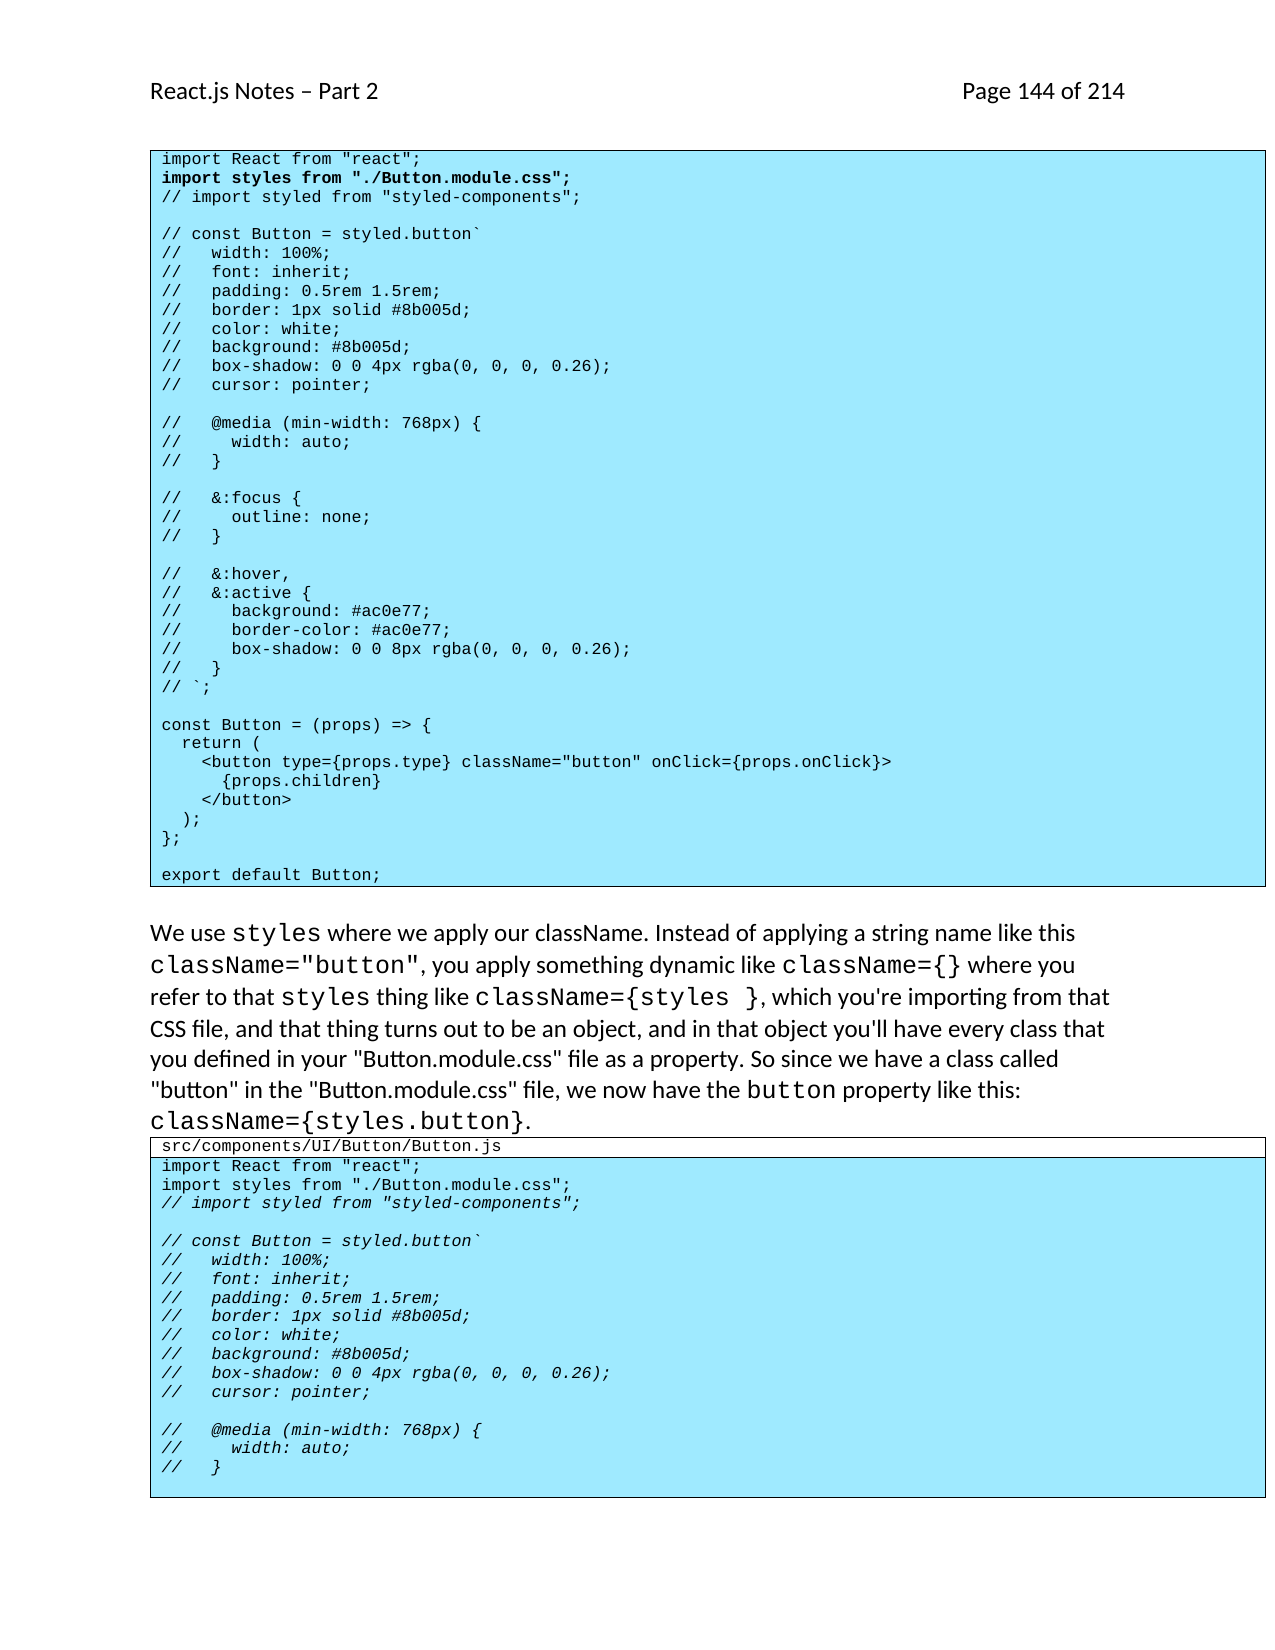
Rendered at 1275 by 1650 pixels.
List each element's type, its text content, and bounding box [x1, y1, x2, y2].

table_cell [151, 1158, 1265, 1497]
text We use styles where we apply our className. Instead of applying a string name like this className="button", you apply something dynamic like className={} where you refer to that styles thing like className={styles }, which you're importing from that CSS file, and that thing turns out to be an object, and in that object you'll have every class that you defined in your "Button.module.css" file as a property. So since we have a class called "button" in the "Button.module.css" file, we now have the button property like this: className={styles.button}. [150, 917, 1125, 1137]
table_cell import React from "react"; import styles from "./Button.module.css"; // import styled from "styled-components"; // const Button = styled.button` // width: 100%; // font: inherit; // padding: 0.5rem 1.5rem; // border: 1px solid #8b005d; // color: white; // background: #8b005d; // box-shadow: 0 0 4px rgba(0, 0, 0, 0.26); // cursor: pointer; // @media (min-width: 768px) { // width: auto; // } // &:focus { // outline: none; // } // &:hover, // &:active { // background: #ac0e77; // border-color: #ac0e77; // box-shadow: 0 0 8px rgba(0, 0, 0, 0.26); // } // `; const Button = (props) => { return ( <button type={props.type} className="button" onClick={props.onClick}> {props.children} </button> ); }; export default Button; [151, 151, 1265, 886]
table_header src/components/UI/Button/Button.js [151, 1138, 1265, 1157]
